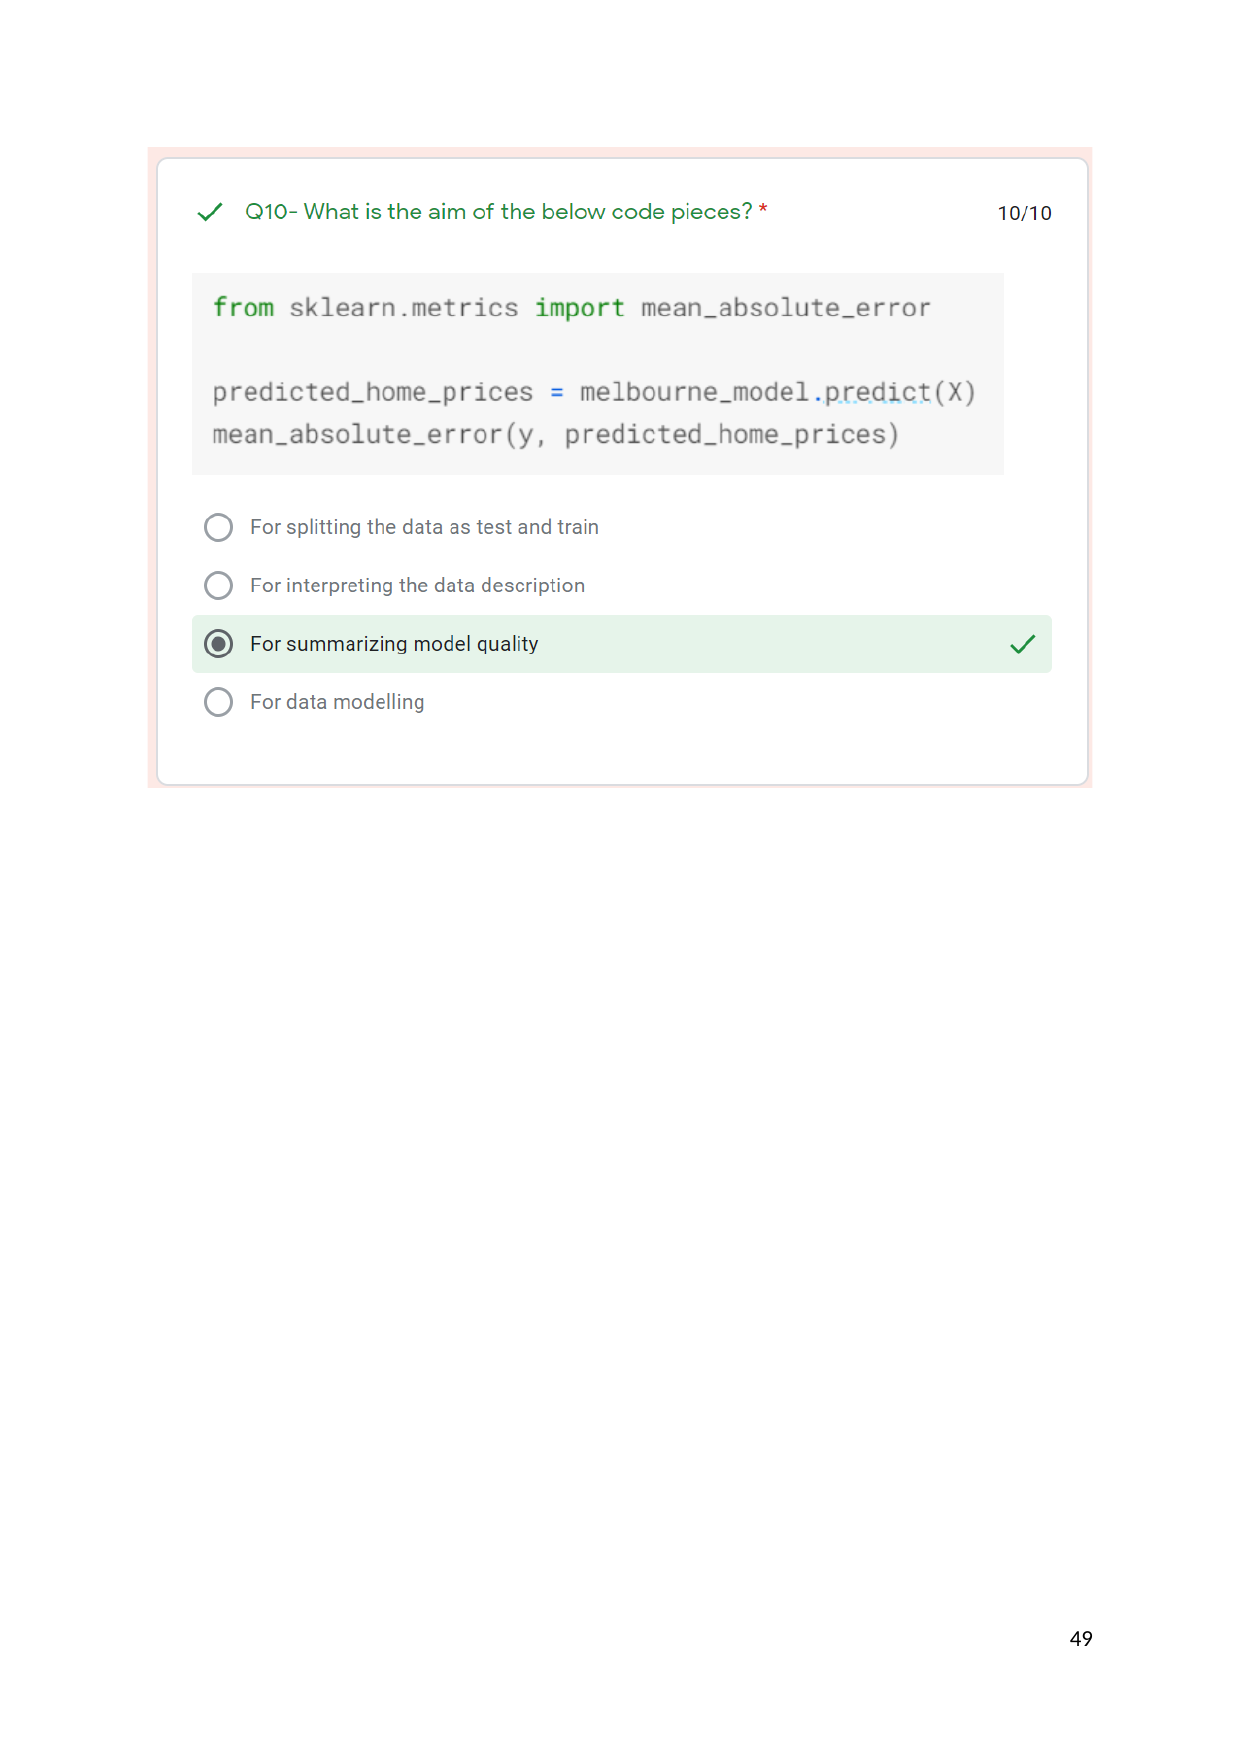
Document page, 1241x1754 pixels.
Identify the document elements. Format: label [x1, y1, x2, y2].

picture [147, 147, 1093, 788]
